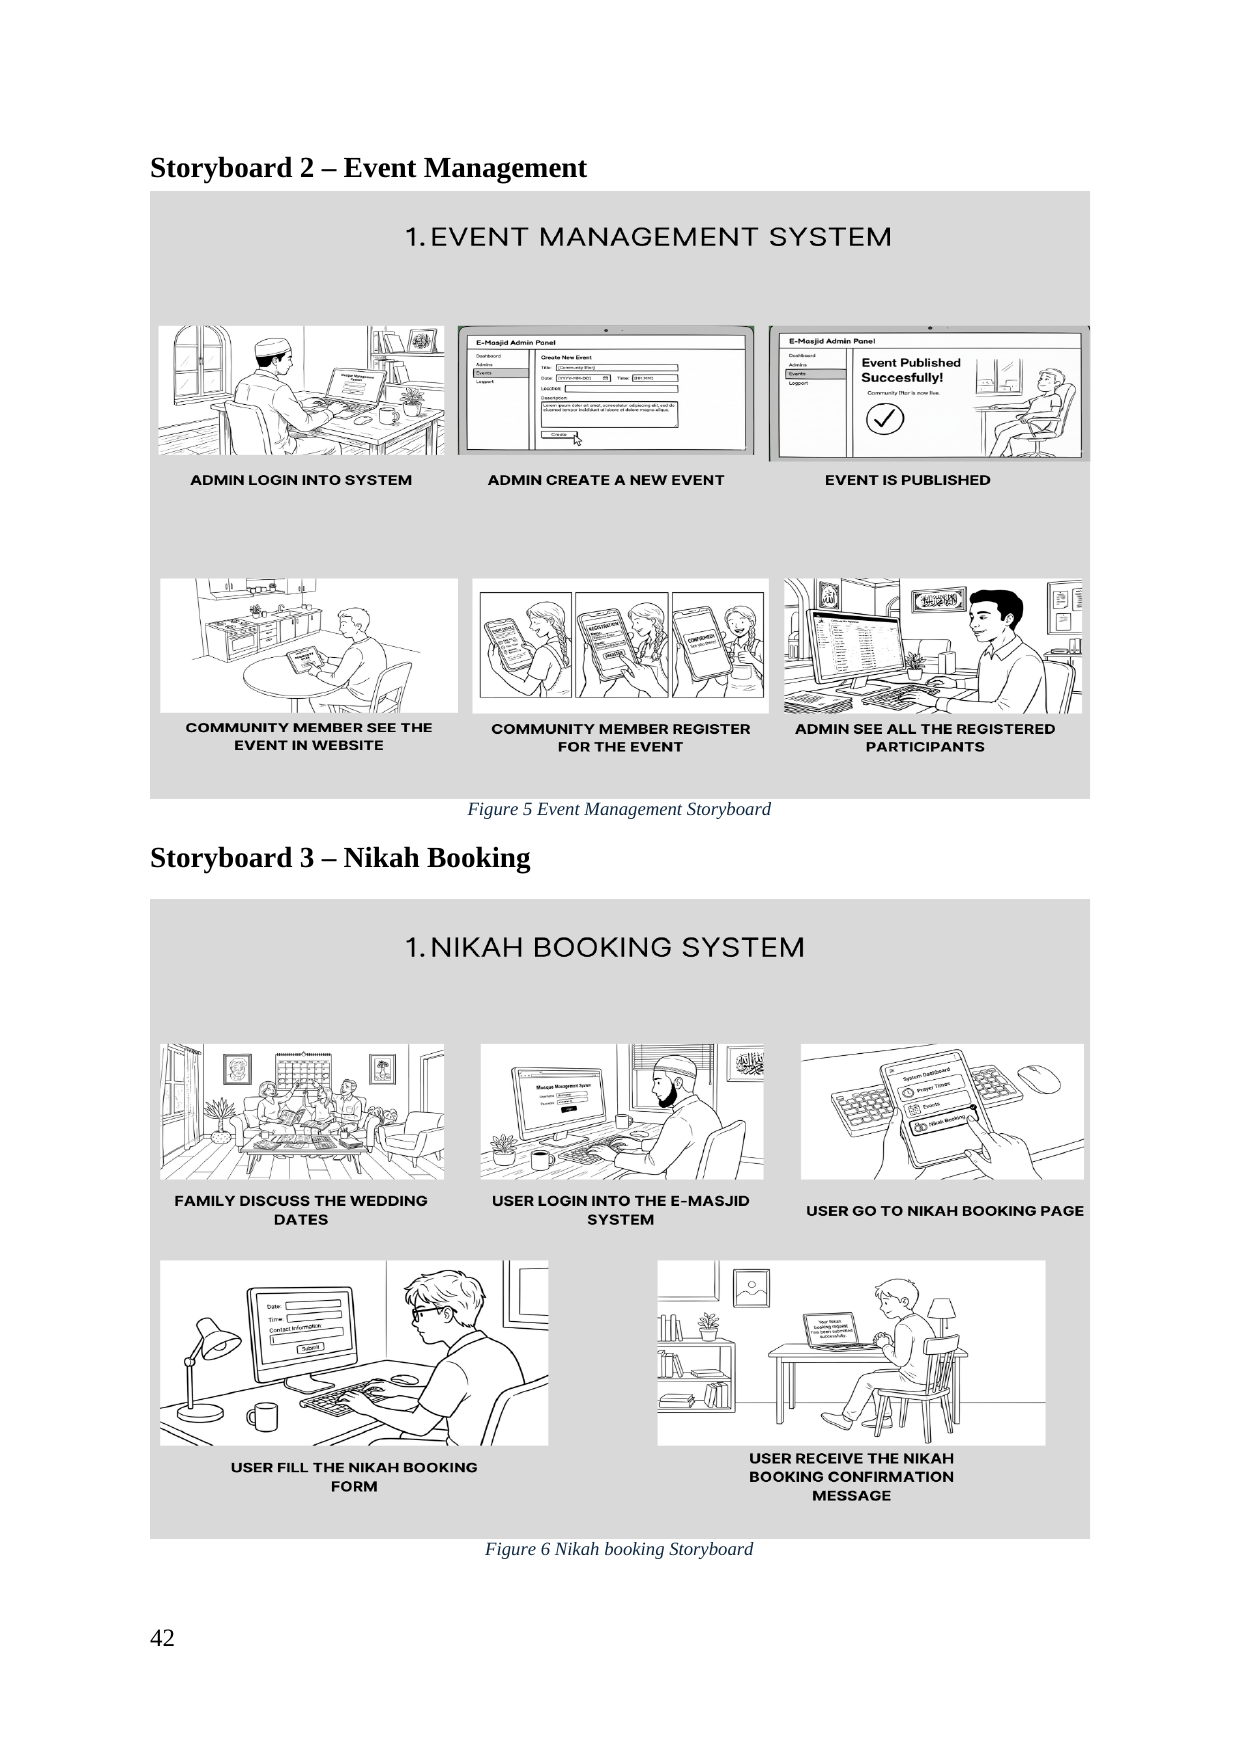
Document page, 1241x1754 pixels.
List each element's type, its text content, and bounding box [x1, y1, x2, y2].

picture [150, 191, 1091, 799]
subtitle Storyboard 2 – Event Management [150, 150, 1090, 183]
picture [150, 899, 1091, 1539]
subtitle Storyboard 3 – Nikah Booking [150, 841, 1090, 874]
